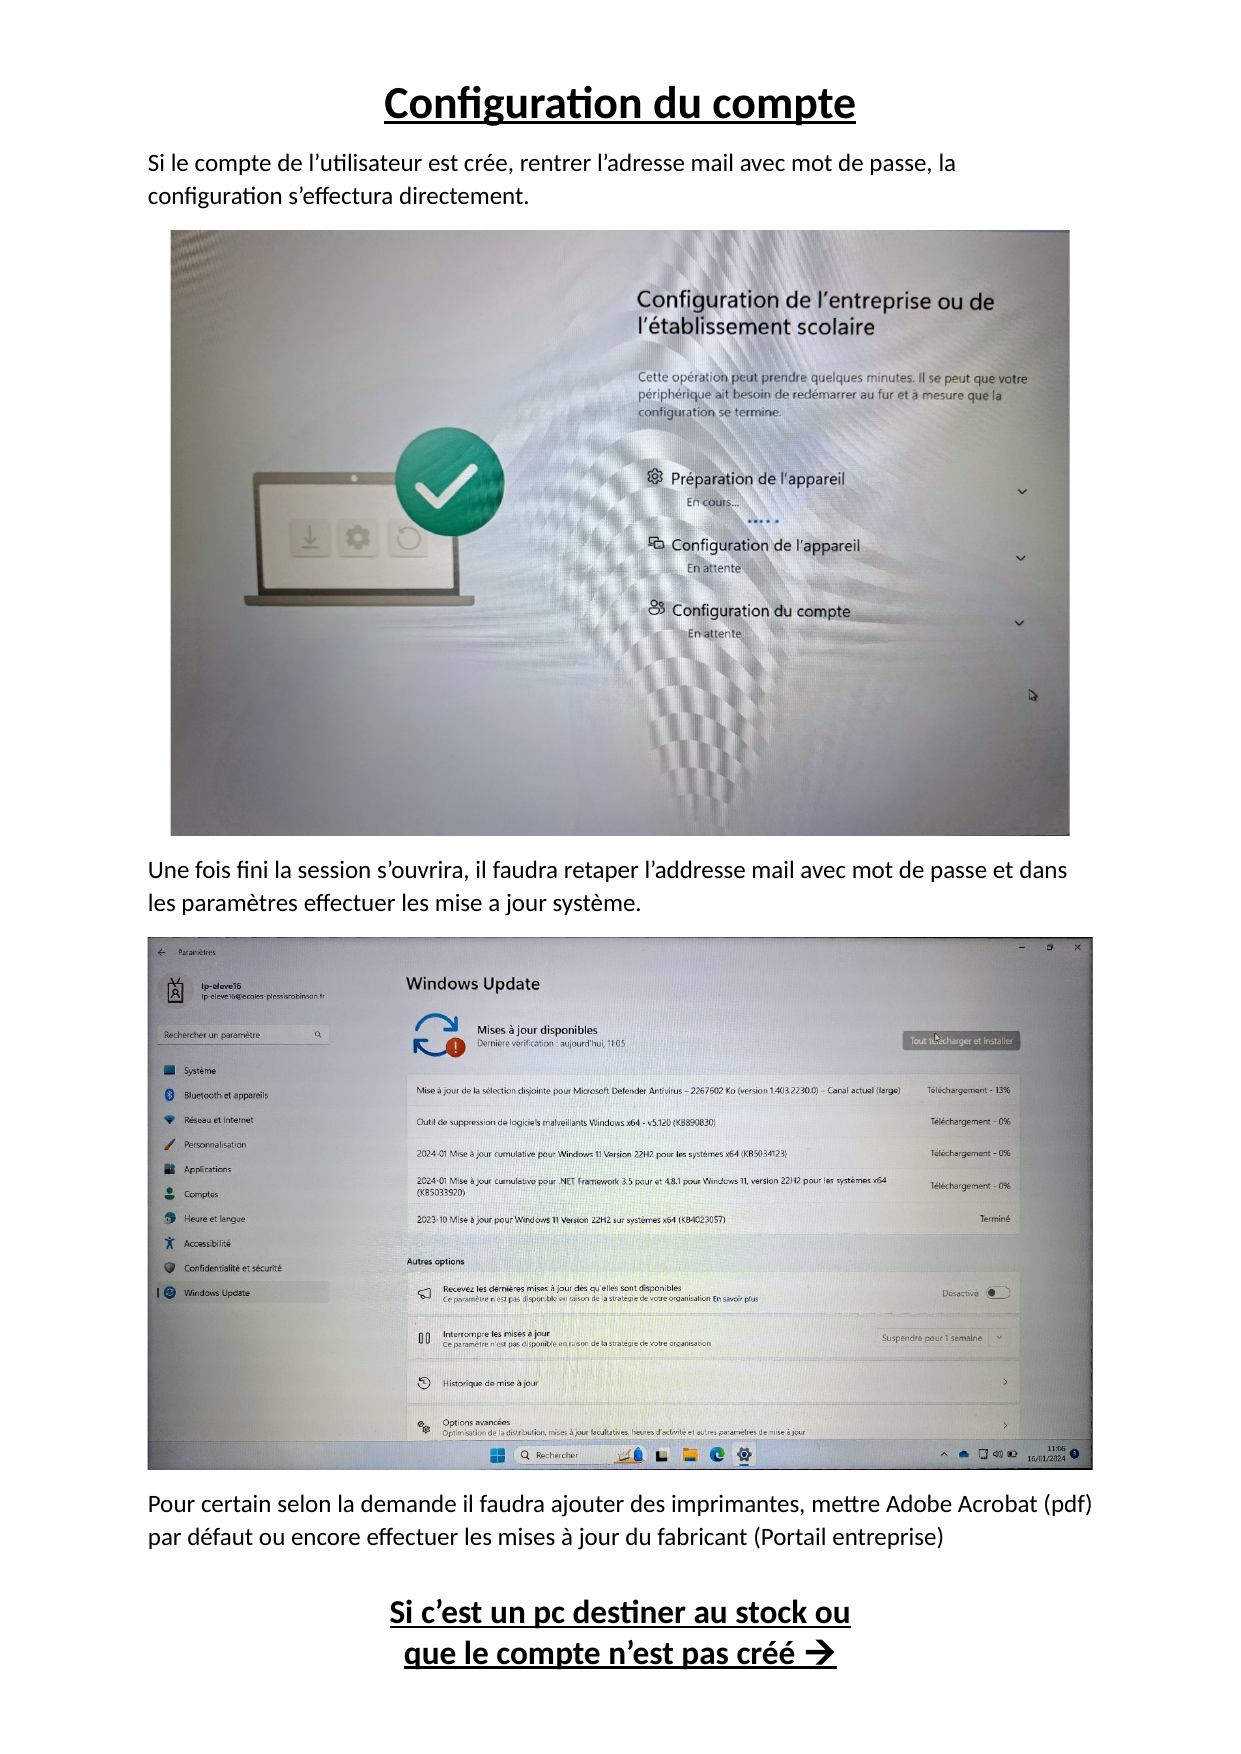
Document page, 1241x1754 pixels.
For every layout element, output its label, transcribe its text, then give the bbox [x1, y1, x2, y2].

text Une fois fini la session s’ouvrira, il faudra retaper l’addresse mail avec mot de passe et dans les paramètres effectuer les mise a jour système. [148, 854, 1093, 918]
picture [147, 937, 1093, 1470]
text Pour certain selon la demande il faudra ajouter des imprimantes, mettre Adobe Acrobat (pdf) par défaut ou encore effectuer les mises à jour du fabricant (Portail entreprise) [148, 1488, 1093, 1552]
text Si le compte de l’utilisateur est crée, rentrer l’adresse mail avec mot de passe, la configuration s’effectura directement. [148, 148, 1093, 211]
picture [170, 230, 1070, 836]
